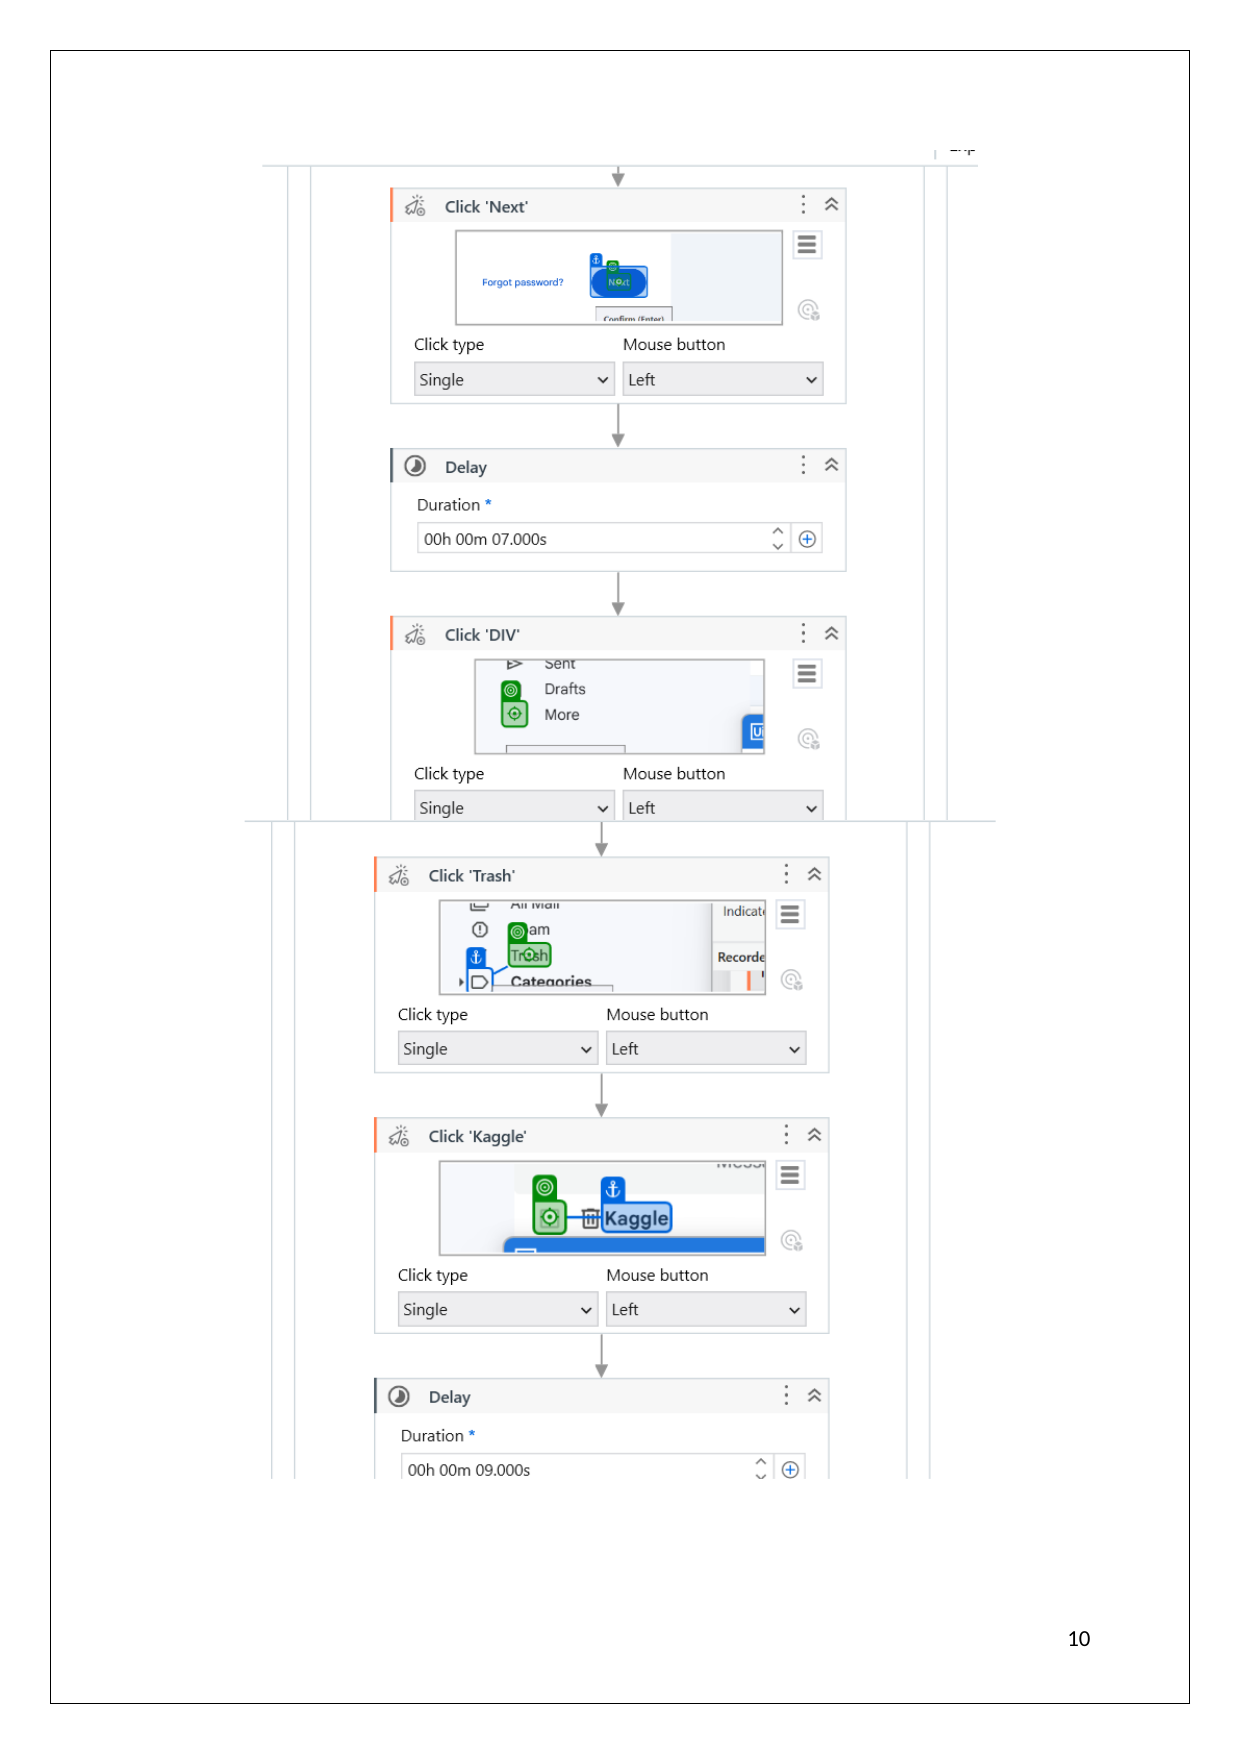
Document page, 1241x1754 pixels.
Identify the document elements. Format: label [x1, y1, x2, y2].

picture [244, 150, 996, 1481]
